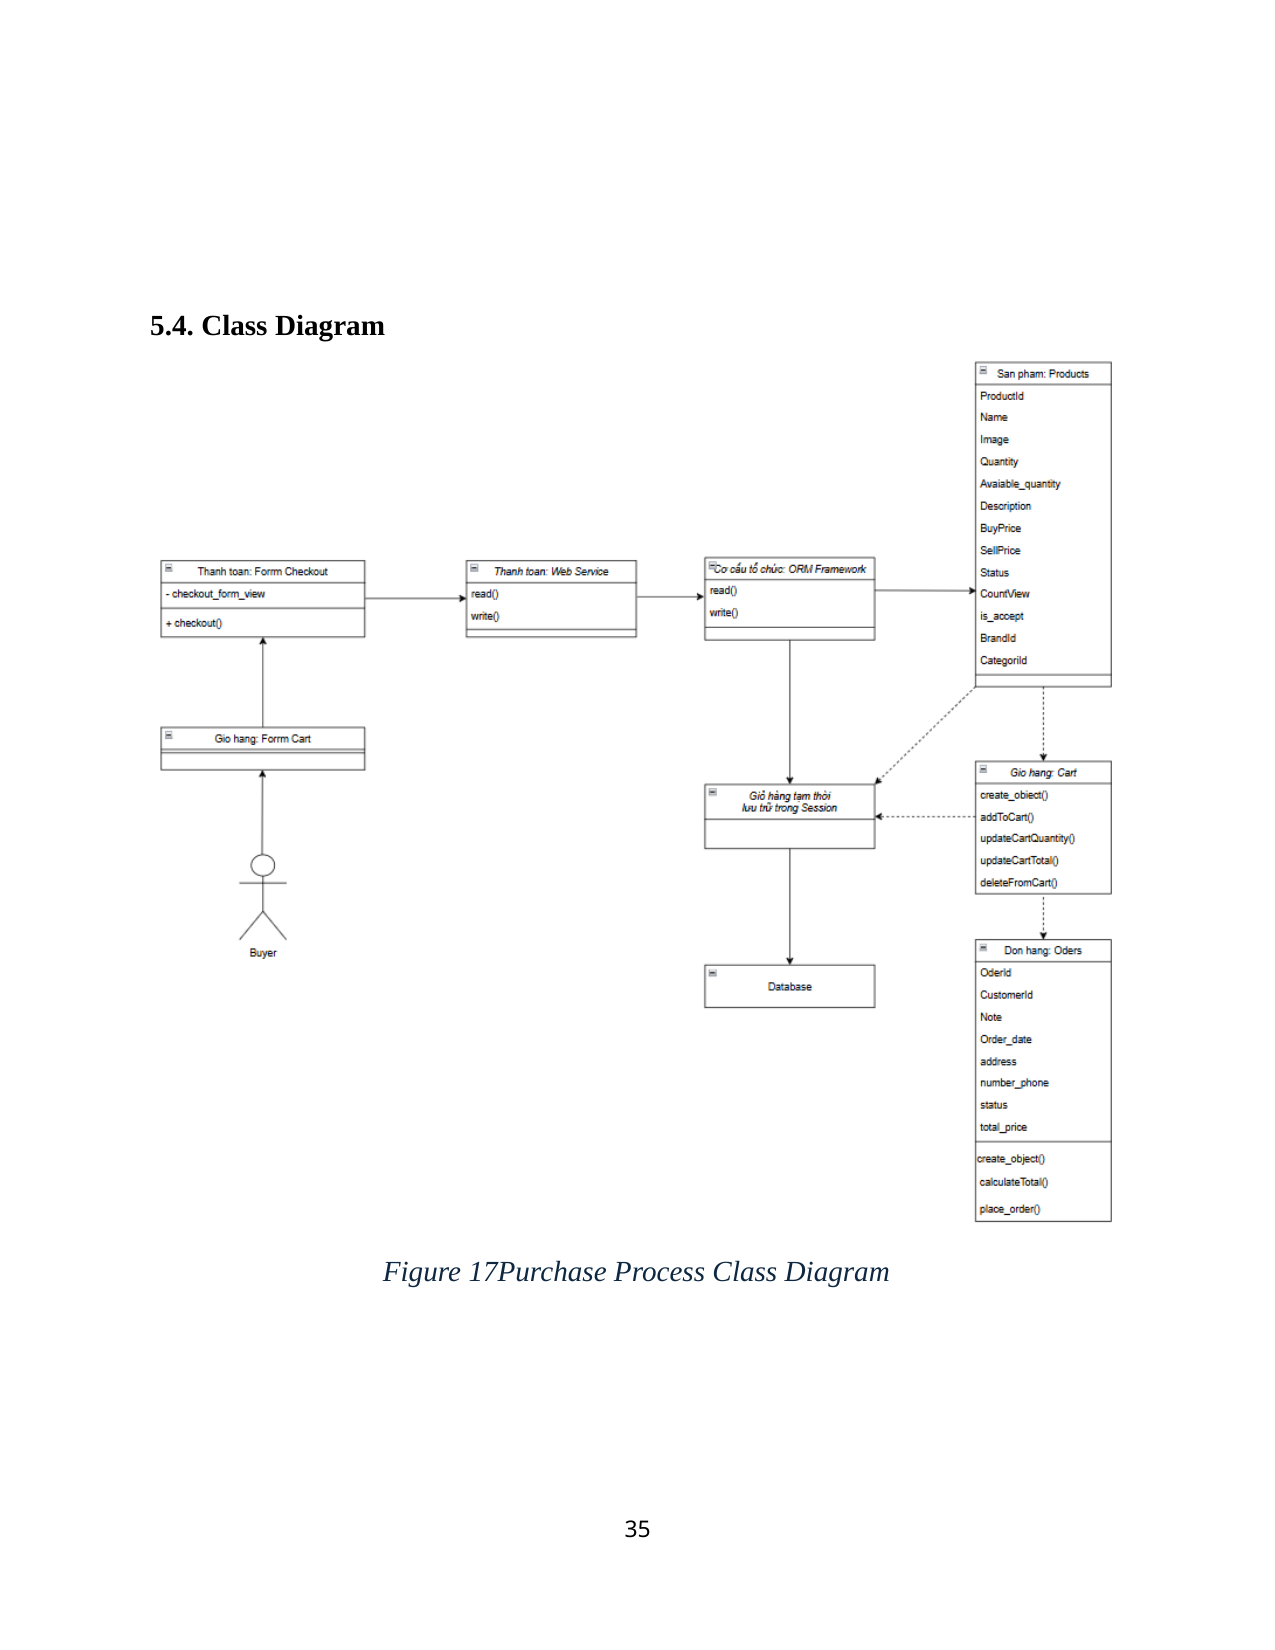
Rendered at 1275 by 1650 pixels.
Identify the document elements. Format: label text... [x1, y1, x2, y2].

text Figure 17. Purchase Process Class Diagram [150, 1254, 1125, 1287]
subtitle 5.4. Class Diagram [150, 308, 1125, 342]
picture [150, 352, 1125, 1235]
